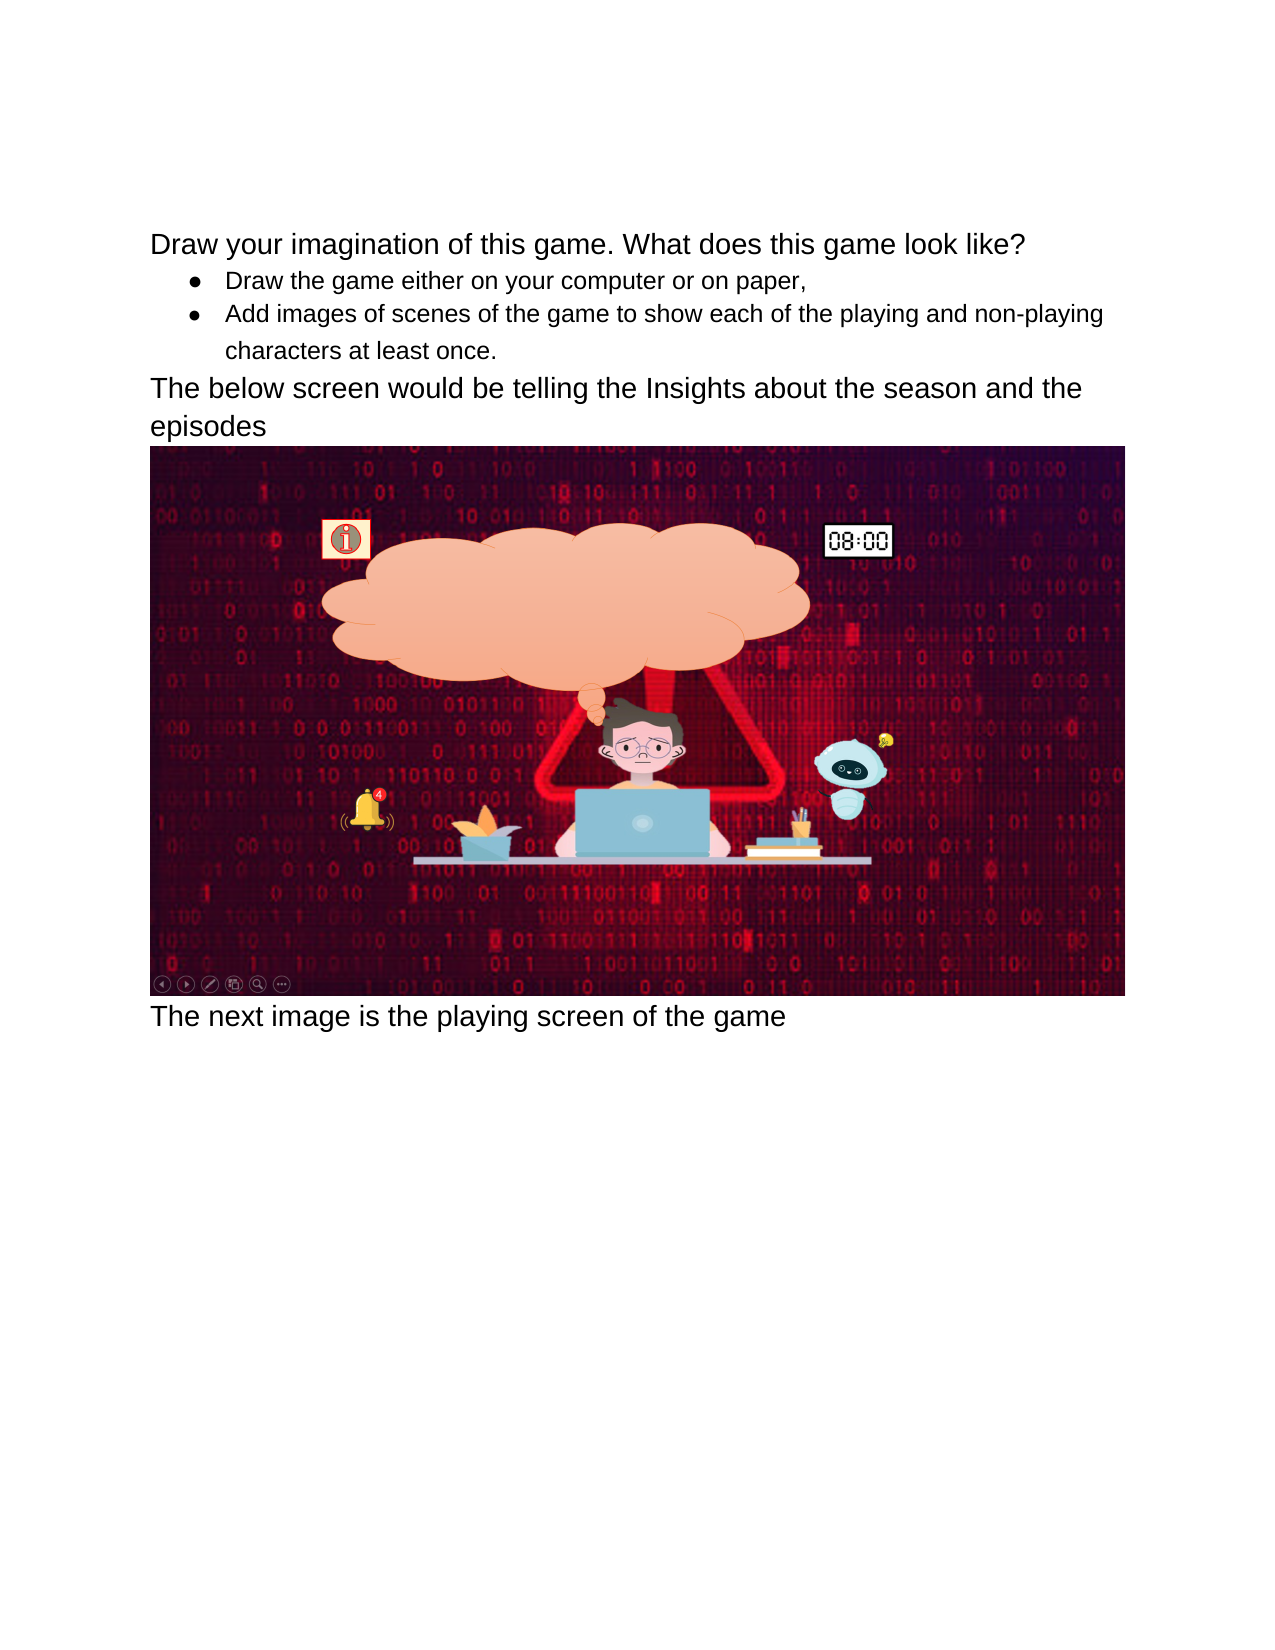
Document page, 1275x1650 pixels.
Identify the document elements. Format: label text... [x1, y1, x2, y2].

list Draw the game either on your computer or on paper, [187, 266, 1125, 294]
text The below screen would be telling the Insights about the season and the episodes [150, 371, 1125, 446]
list Add images of scenes of the game to show each of the playing and non-playing characters at least once. [187, 299, 1125, 366]
text The next image is the playing screen of the game [150, 999, 1125, 1033]
picture [150, 446, 1125, 996]
text Draw your imagination of this game. What does this game look like? [150, 227, 1125, 261]
